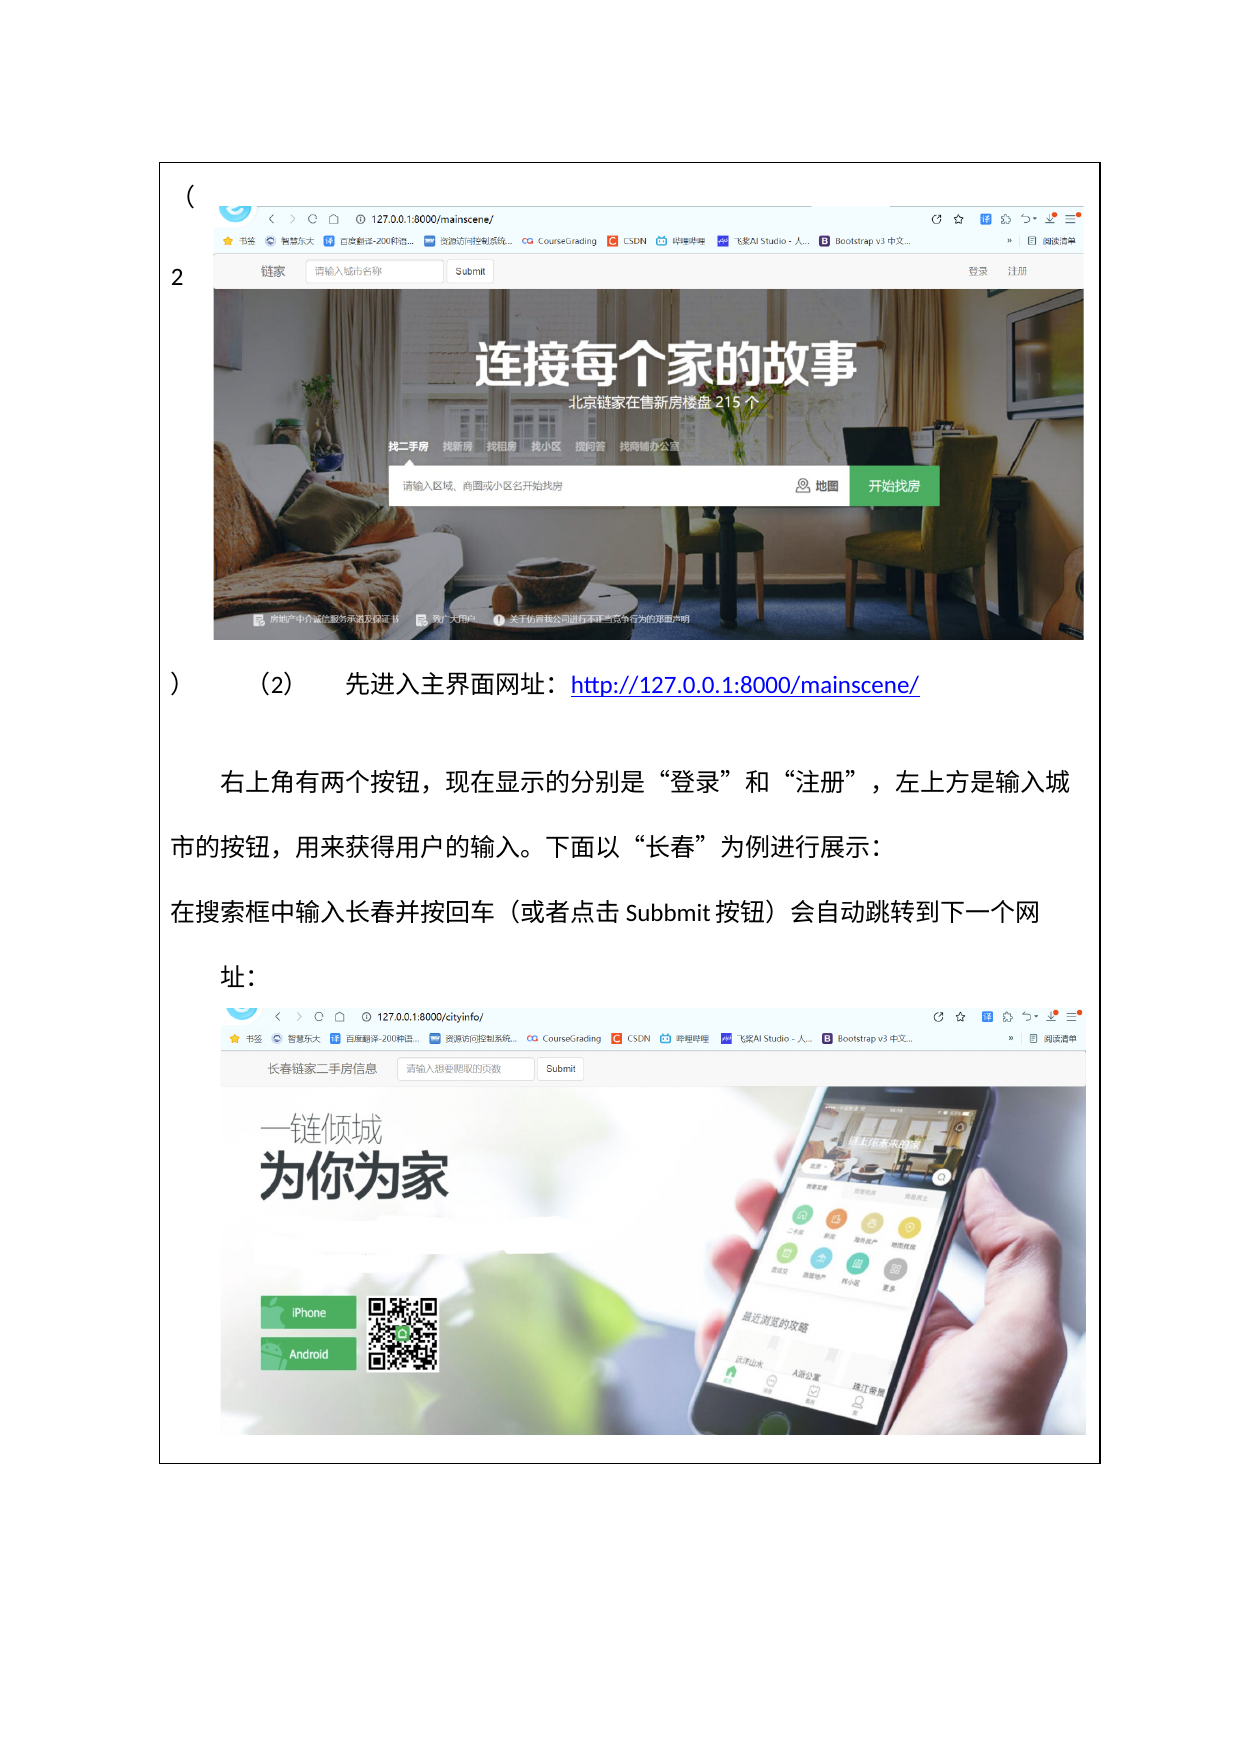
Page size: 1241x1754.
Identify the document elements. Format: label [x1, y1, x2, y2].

picture [213, 206, 1084, 640]
picture [220, 1008, 1086, 1435]
table_cell [160, 163, 1099, 1463]
